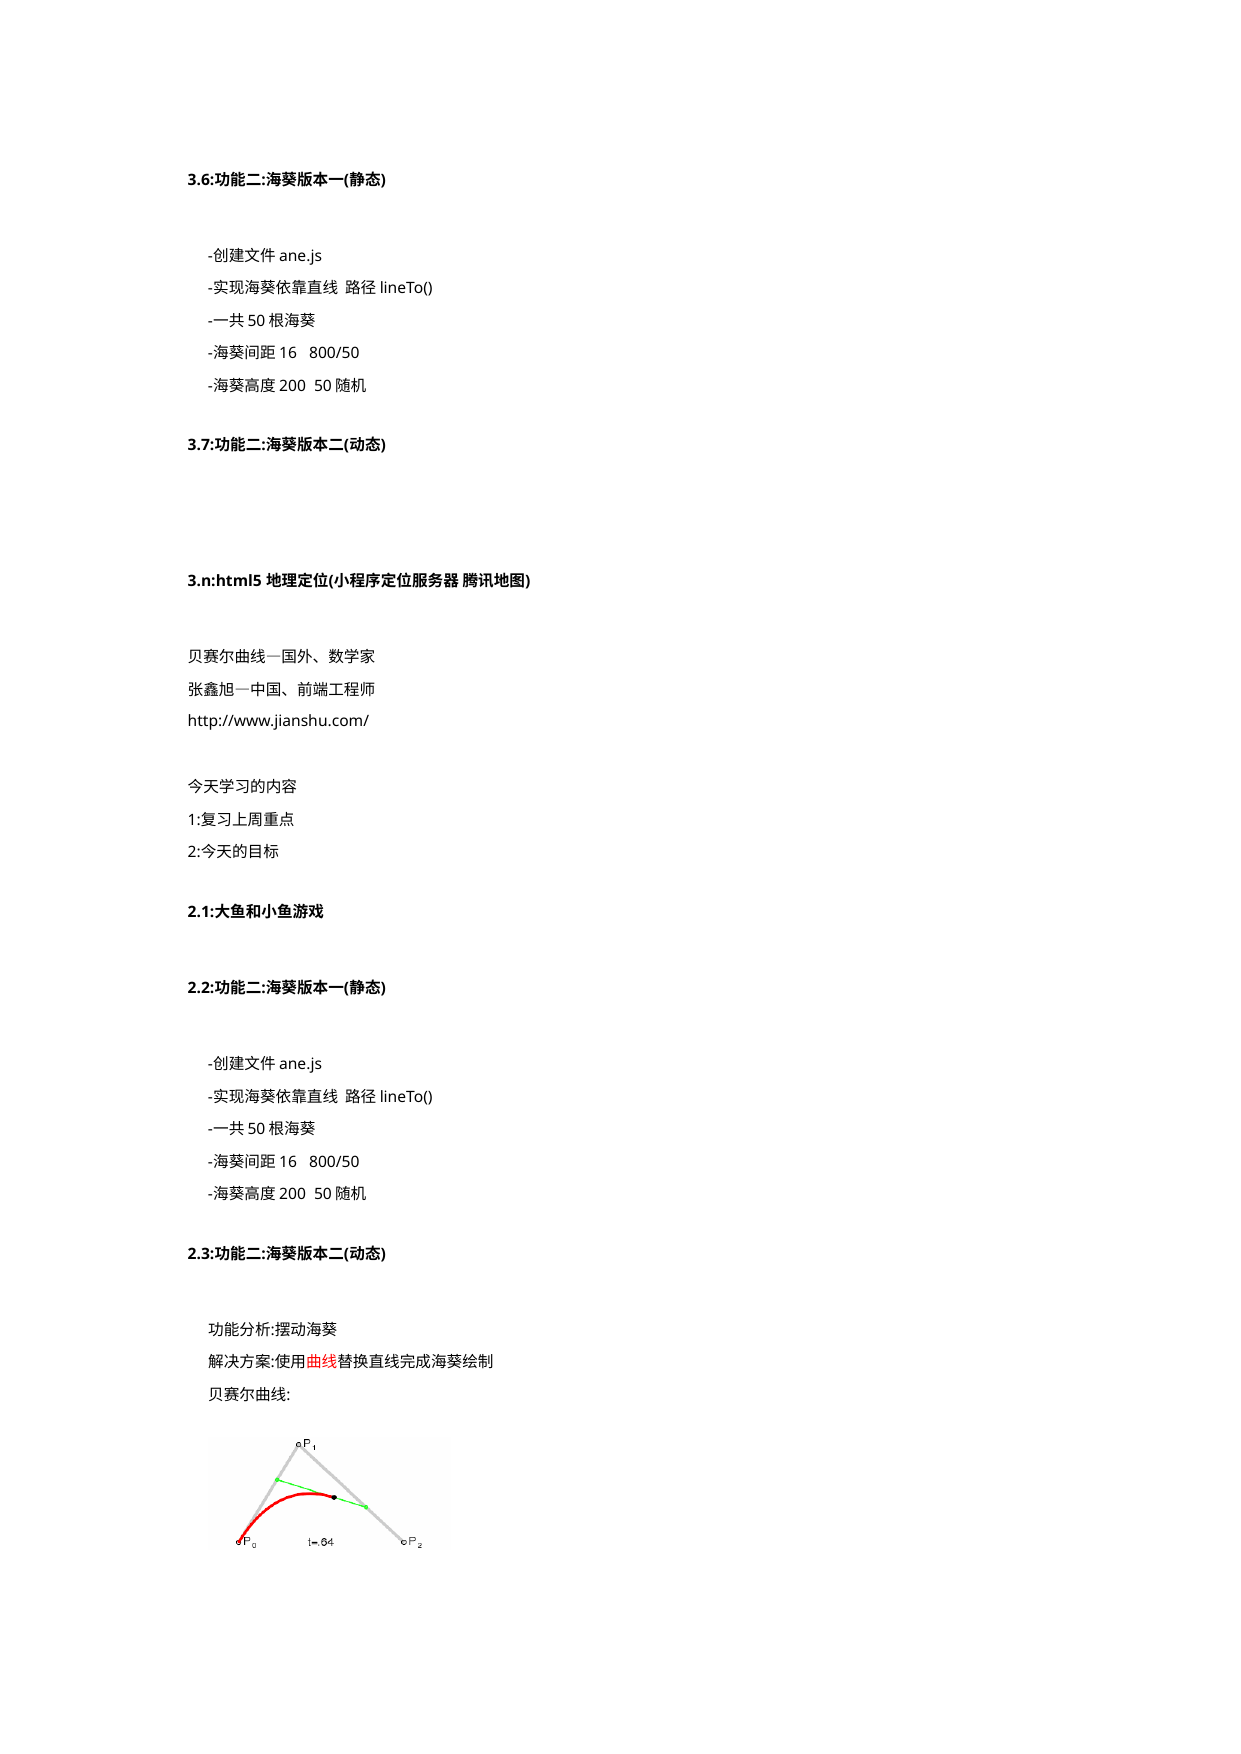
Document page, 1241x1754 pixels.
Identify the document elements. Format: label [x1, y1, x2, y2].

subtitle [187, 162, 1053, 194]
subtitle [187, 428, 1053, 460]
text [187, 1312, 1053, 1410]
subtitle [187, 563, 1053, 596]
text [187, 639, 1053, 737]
picture [207, 1423, 452, 1559]
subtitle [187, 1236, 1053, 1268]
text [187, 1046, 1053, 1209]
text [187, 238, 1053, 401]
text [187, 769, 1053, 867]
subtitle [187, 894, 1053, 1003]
